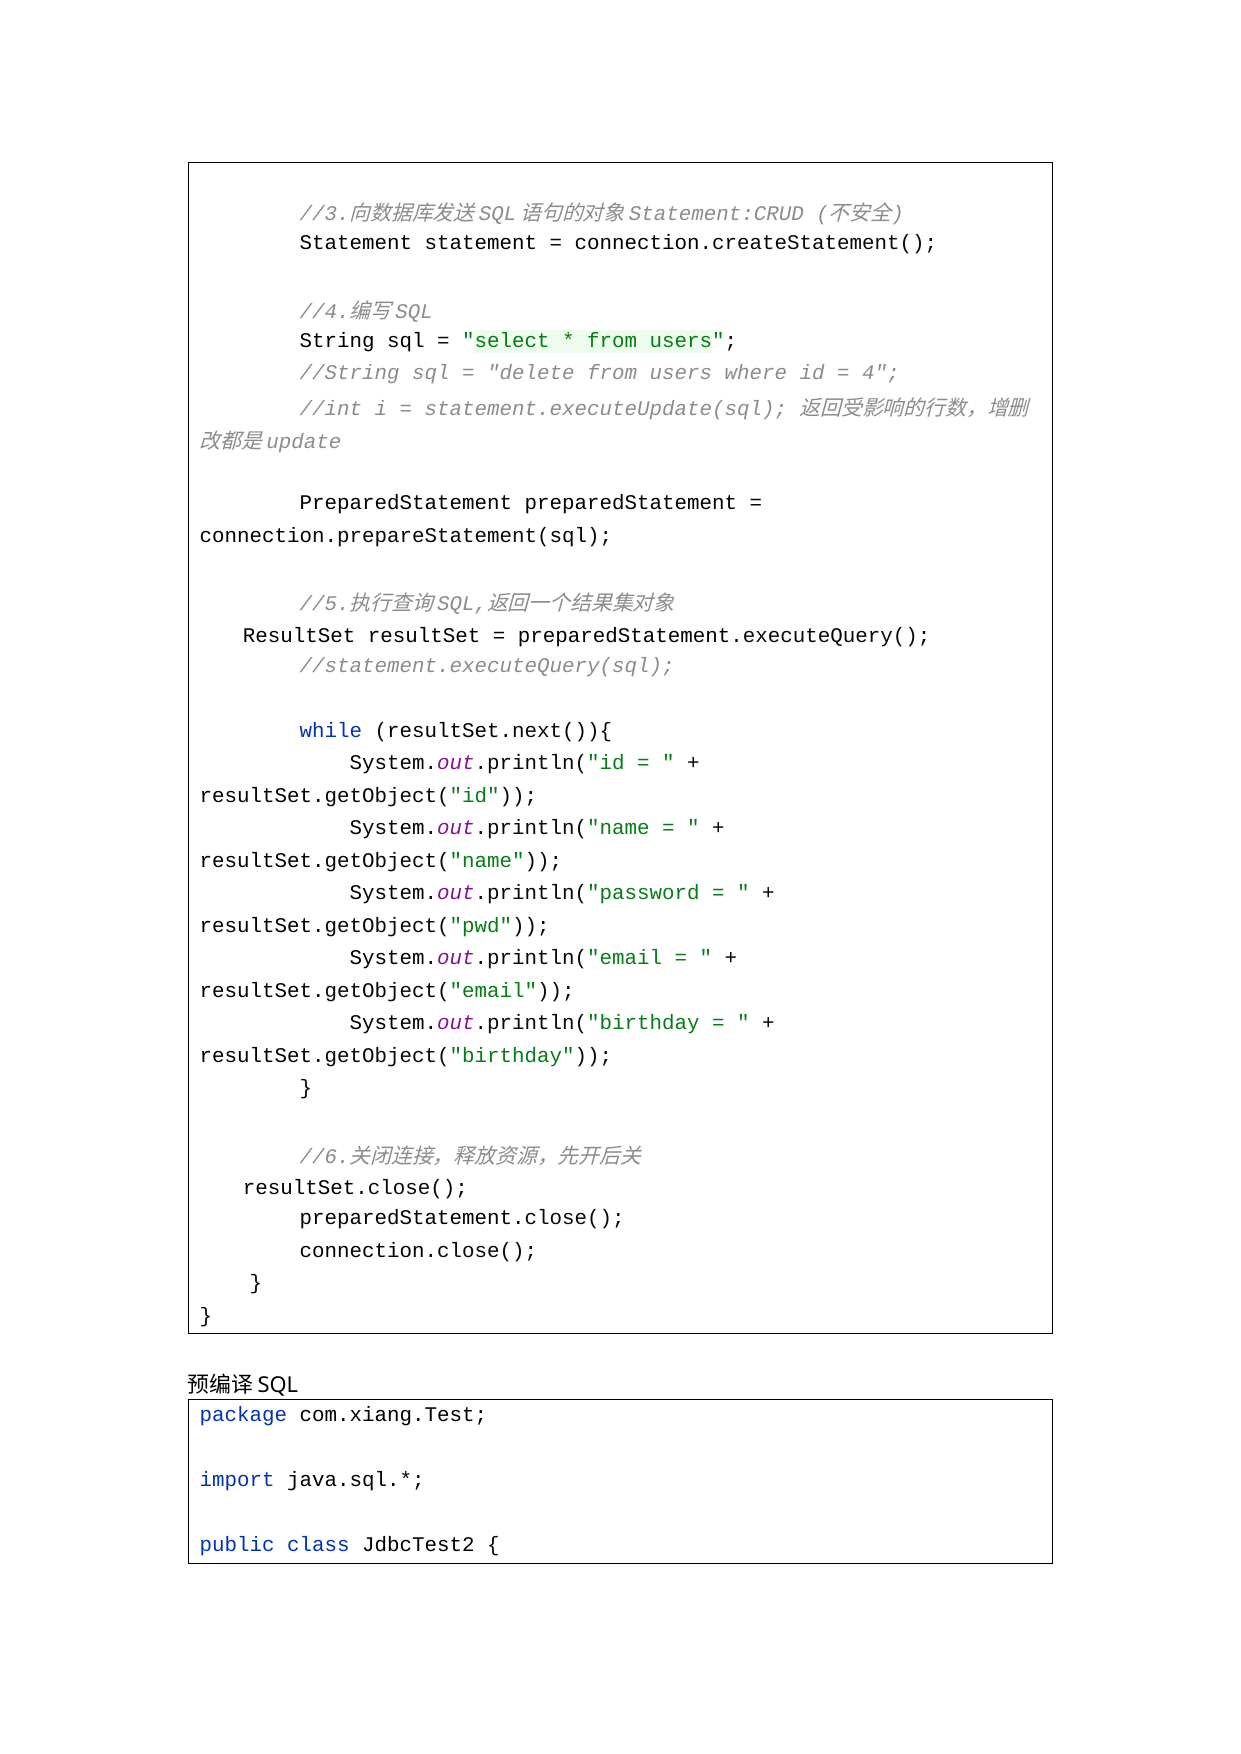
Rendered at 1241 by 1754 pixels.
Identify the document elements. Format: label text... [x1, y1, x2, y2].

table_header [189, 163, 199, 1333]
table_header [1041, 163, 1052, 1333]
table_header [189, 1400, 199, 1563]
text 预编译SQL [187, 1367, 1053, 1399]
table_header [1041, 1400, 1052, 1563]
